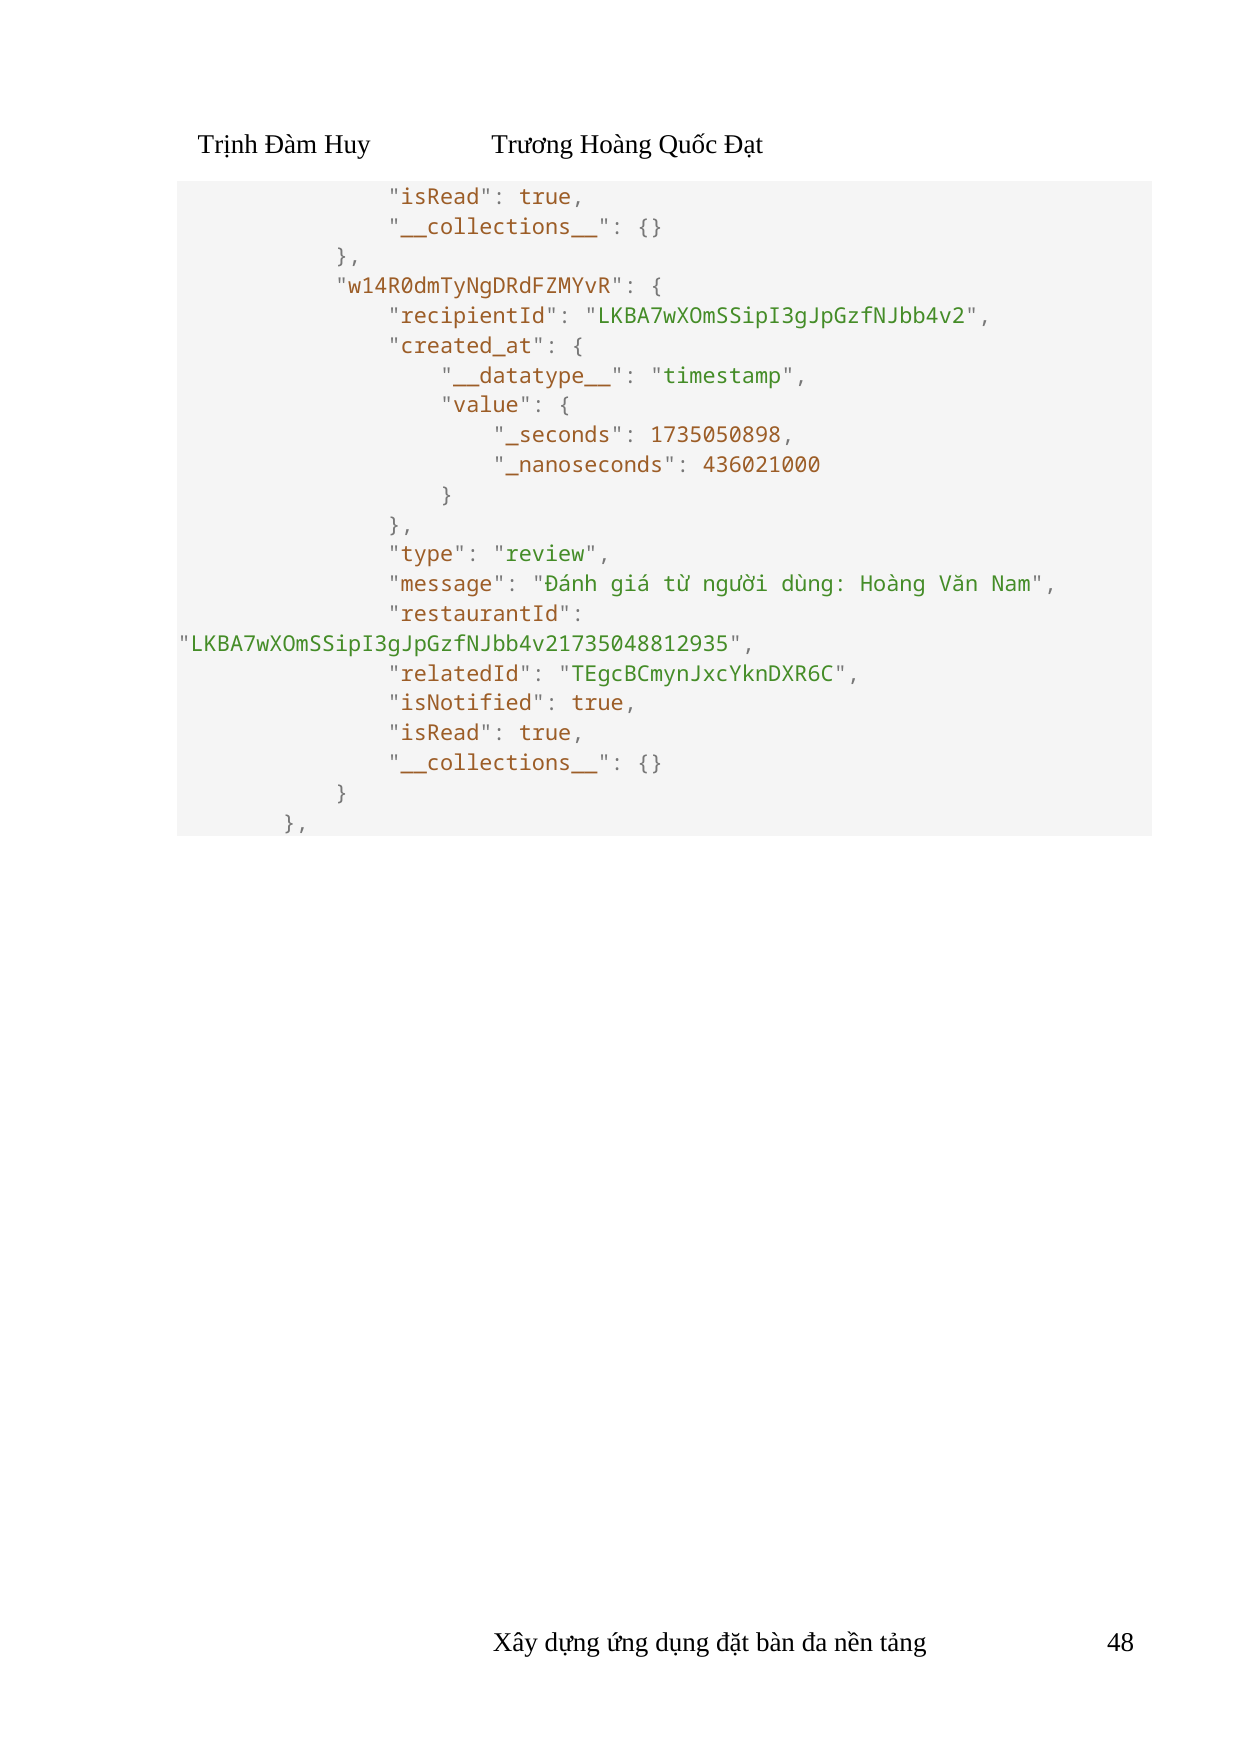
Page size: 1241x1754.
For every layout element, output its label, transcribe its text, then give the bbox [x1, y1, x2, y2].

text "value": { [177, 389, 1152, 419]
text "recipientId": "LKBA7wXOmSSipI3gJpGzfNJbb4v2", [177, 300, 1152, 330]
text "type": "review", [177, 538, 1152, 568]
text } [177, 777, 1152, 806]
text "_seconds": 1735050898, [177, 419, 1152, 449]
text "isNotified": true, [177, 687, 1152, 717]
text } [177, 479, 1152, 508]
text "isRead": true, [177, 717, 1152, 747]
text "__datatype__": "timestamp", [177, 359, 1152, 389]
text "__collections__": {} [177, 211, 1152, 240]
text "_nanoseconds": 436021000 [177, 449, 1152, 479]
text "relatedId": "TEgcBCmynJxcYknDXR6C", [177, 657, 1152, 687]
text "created_at": { [177, 330, 1152, 359]
text "restaurantId": "LKBA7wXOmSSipI3gJpGzfNJbb4v21735048812935", [177, 598, 1152, 657]
text "isRead": true, [177, 181, 1152, 211]
text }, [177, 806, 1152, 836]
text }, [177, 240, 1152, 270]
text "__collections__": {} [177, 747, 1152, 777]
text }, [177, 508, 1152, 538]
text "w14R0dmTyNgDRdFZMYvR": { [177, 270, 1152, 300]
text "message": "Đánh giá từ người dùng: Hoàng Văn Nam", [177, 568, 1152, 598]
